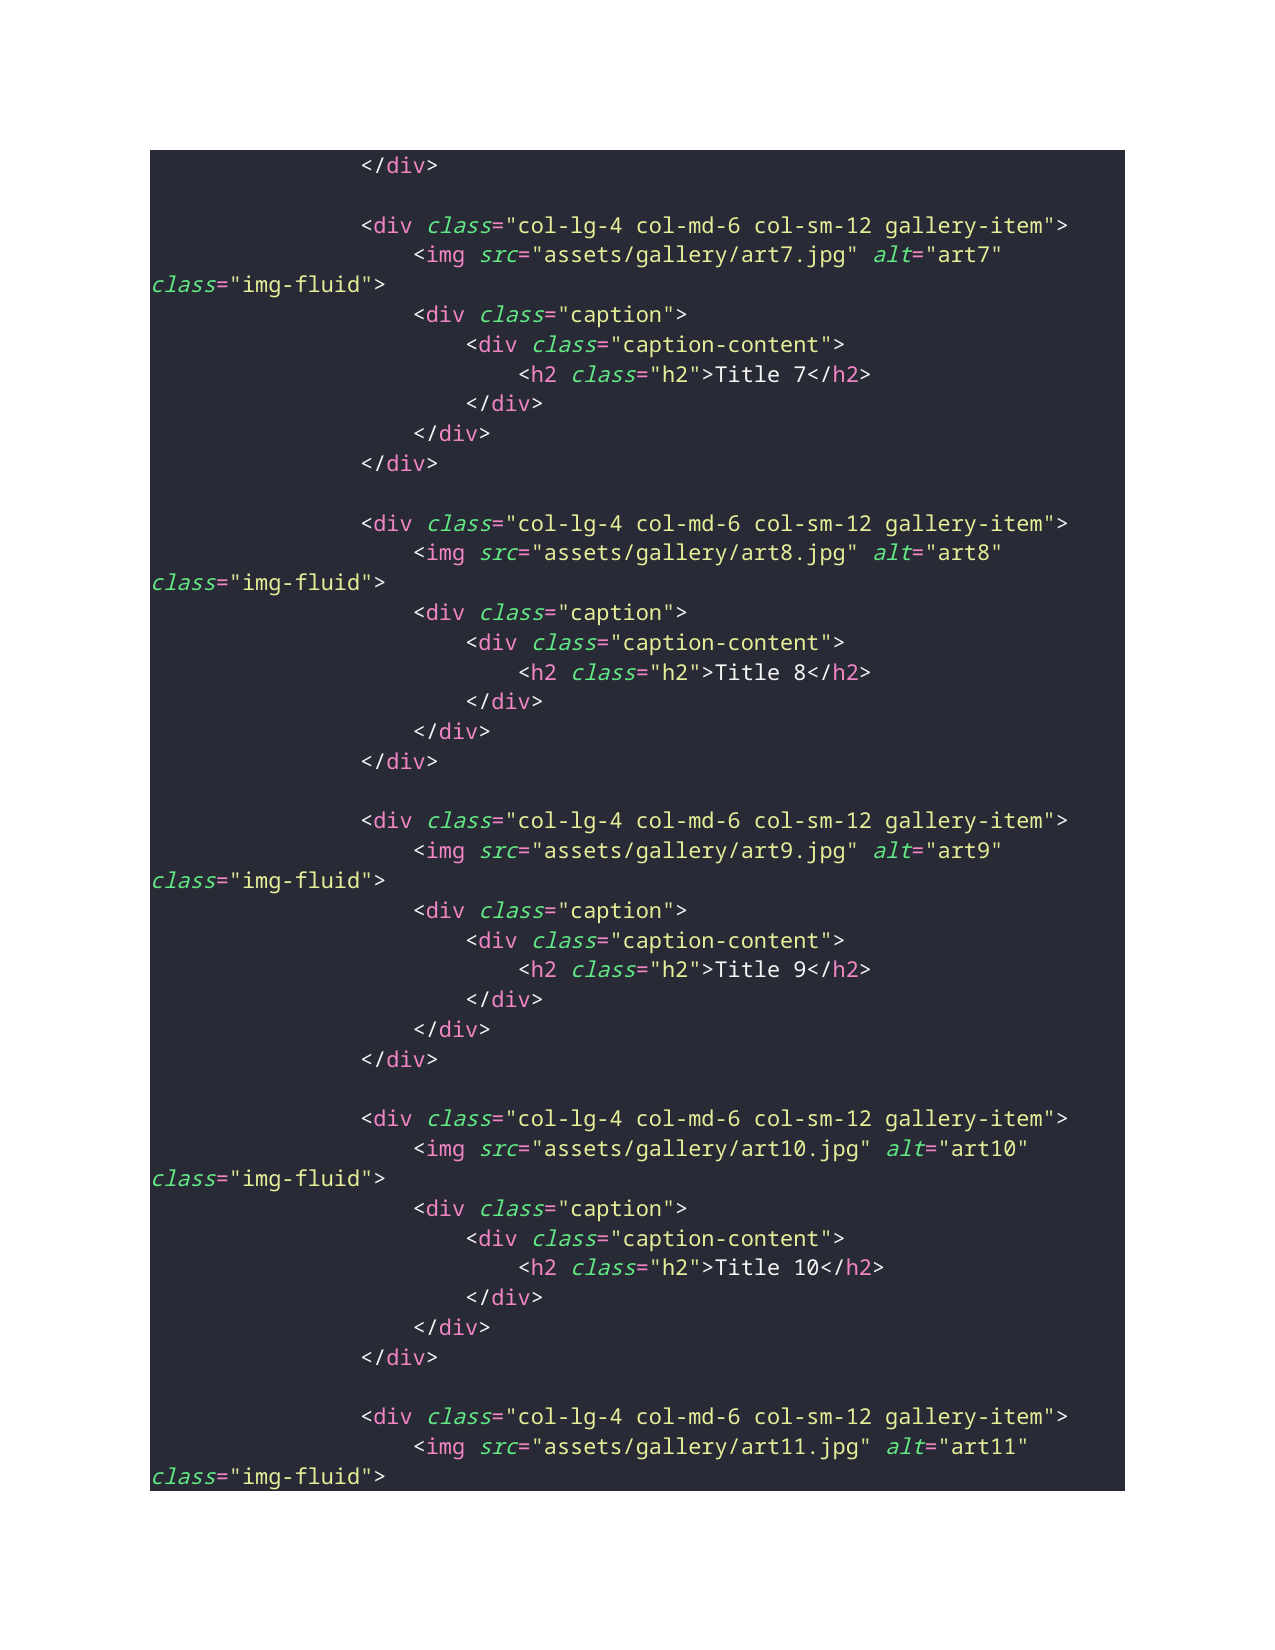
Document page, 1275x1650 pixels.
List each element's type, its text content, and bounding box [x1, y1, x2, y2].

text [150, 1401, 1125, 1431]
text <h2 class="h2">Title 10</h2> [150, 1252, 1125, 1282]
text <img src="assets/gallery/art8.jpg" alt="art8" class="img-fluid"> [150, 537, 1125, 597]
text <h2 class="h2">Title 8</h2> [150, 656, 1125, 686]
text <div class="caption"> [150, 895, 1125, 924]
text <img src="assets/gallery/art9.jpg" alt="art9" class="img-fluid"> [150, 835, 1125, 895]
text <div class="caption-content"> [150, 329, 1125, 358]
text </div> [150, 1044, 1125, 1073]
text <div class="col-lg-4 col-md-6 col-sm-12 gallery-item"> [150, 209, 1125, 239]
text </div> [150, 716, 1125, 746]
text <h2 class="h2">Title 9</h2> [150, 954, 1125, 984]
text </div> [150, 418, 1125, 448]
text </div> [150, 1014, 1125, 1044]
text <div class="col-lg-4 col-md-6 col-sm-12 gallery-item"> [150, 507, 1125, 537]
text <img src="assets/gallery/art7.jpg" alt="art7" class="img-fluid"> [150, 239, 1125, 299]
text </div> [150, 448, 1125, 478]
text <div class="col-lg-4 col-md-6 col-sm-12 gallery-item"> [150, 805, 1125, 835]
text </div> [150, 984, 1125, 1014]
text <div class="caption"> [150, 299, 1125, 329]
text </div> [150, 150, 1125, 180]
text <div class="col-lg-4 col-md-6 col-sm-12 gallery-item"> [150, 1103, 1125, 1133]
text <div class="caption-content"> [150, 924, 1125, 954]
text </div> [150, 1282, 1125, 1312]
text </div> [150, 1342, 1125, 1371]
text <img src="assets/gallery/art10.jpg" alt="art10" class="img-fluid"> [150, 1133, 1125, 1193]
text <div class="caption-content"> [150, 1222, 1125, 1252]
text <h2 class="h2">Title 7</h2> [150, 358, 1125, 388]
text </div> [150, 746, 1125, 776]
text <div class="caption"> [150, 1193, 1125, 1222]
text <div class="caption"> [150, 597, 1125, 627]
text <div class="caption-content"> [150, 627, 1125, 656]
text </div> [150, 686, 1125, 716]
text </div> [150, 1312, 1125, 1342]
text </div> [150, 388, 1125, 418]
text <img src="assets/gallery/art11.jpg" alt="art11" class="img-fluid"> [150, 1431, 1125, 1491]
